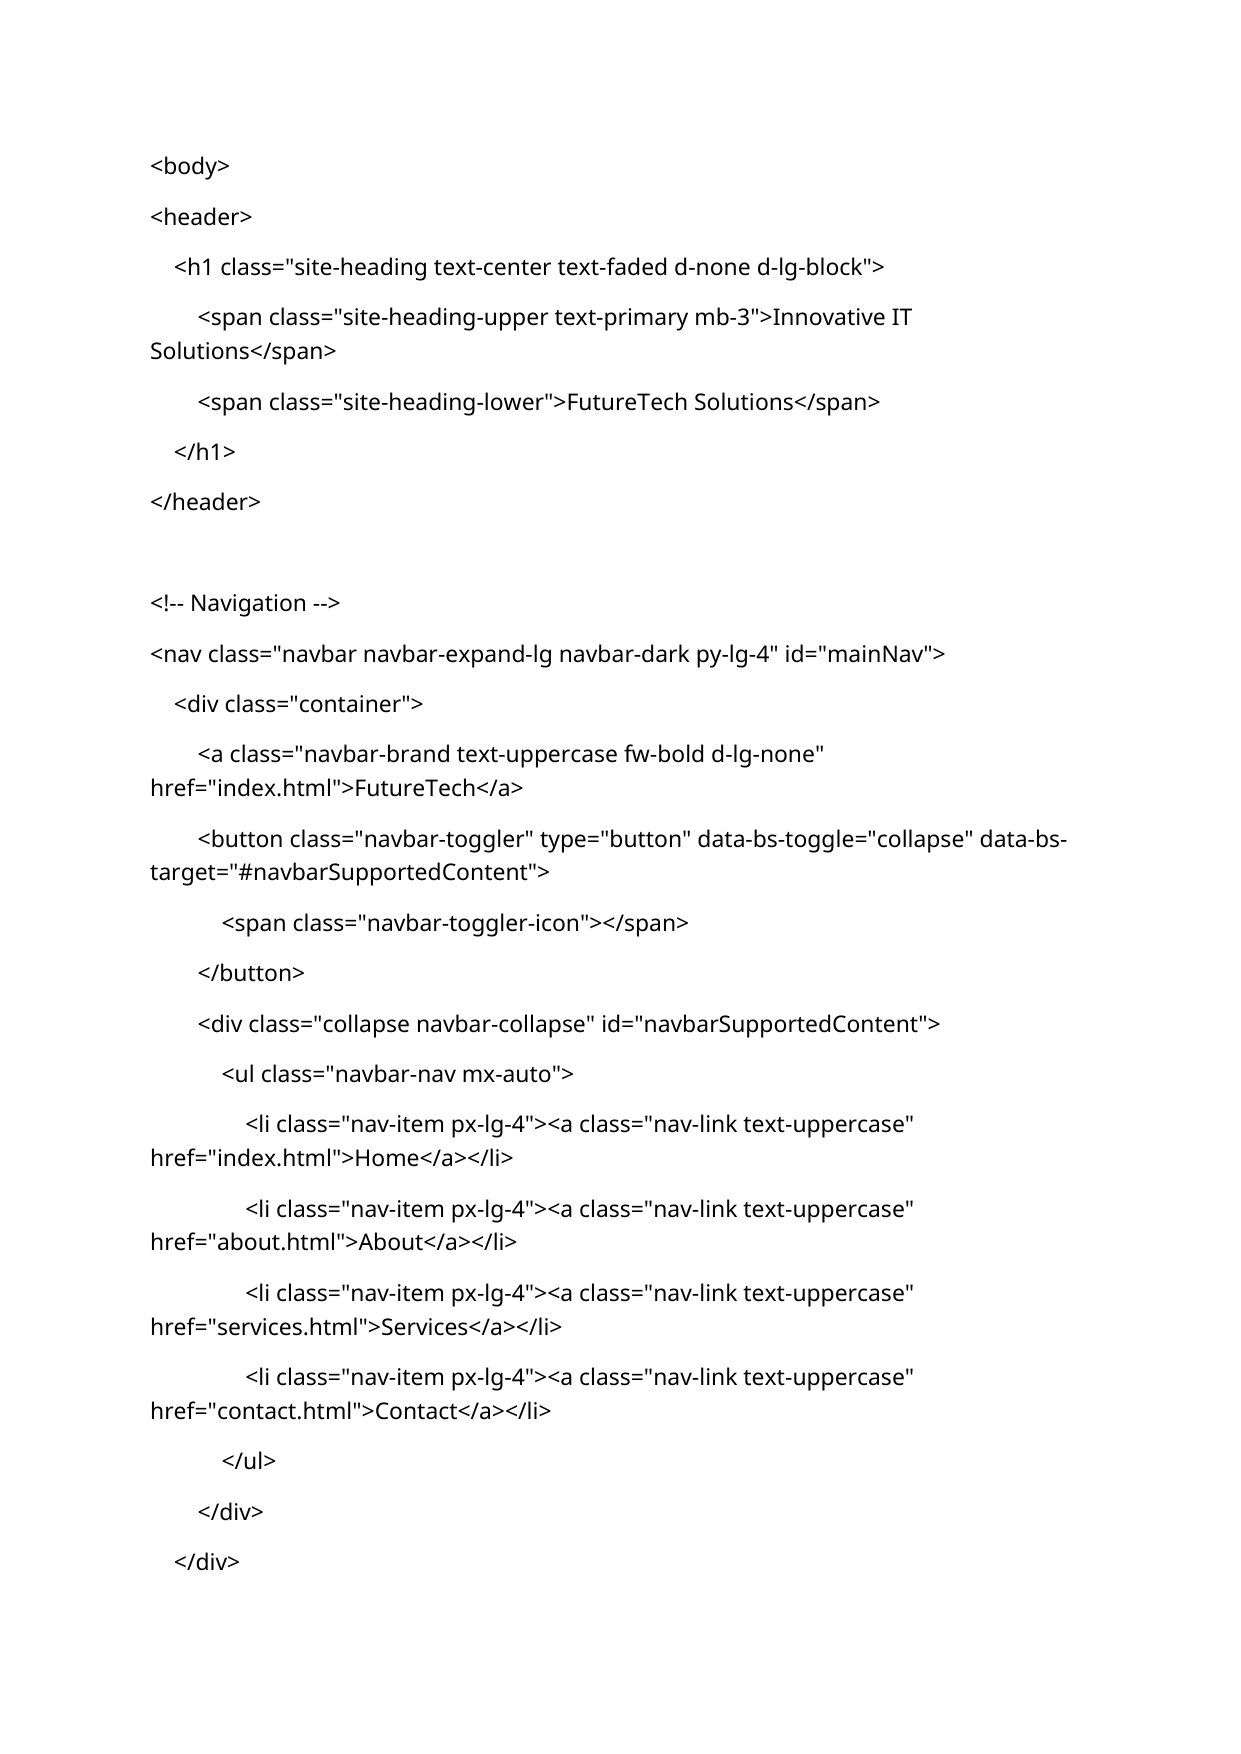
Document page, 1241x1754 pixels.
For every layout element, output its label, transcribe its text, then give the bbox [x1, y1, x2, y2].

text <nav class="navbar navbar-expand-lg navbar-dark py-lg-4" id="mainNav"> [150, 637, 1090, 669]
text <!-- Navigation --> [150, 587, 1090, 618]
text <div class="collapse navbar-collapse" id="navbarSupportedContent"> [150, 1007, 1090, 1039]
text <button class="navbar-toggler" type="button" data-bs-toggle="collapse" data-bs-target="#navbarSupportedContent"> [150, 822, 1090, 887]
text <li class="nav-item px-lg-4"><a class="nav-link text-uppercase" href="contact.html">Contact</a></li> [150, 1361, 1090, 1426]
text <span class="site-heading-lower">FutureTech Solutions</span> [150, 385, 1090, 417]
text <li class="nav-item px-lg-4"><a class="nav-link text-uppercase" href="index.html">Home</a></li> [150, 1108, 1090, 1173]
text <ul class="navbar-nav mx-auto"> [150, 1058, 1090, 1089]
text </button> [150, 957, 1090, 988]
text </div> [150, 1495, 1090, 1527]
text <div class="container"> [150, 688, 1090, 719]
text <body> [150, 150, 1090, 181]
text <h1 class="site-heading text-center text-faded d-none d-lg-block"> [150, 251, 1090, 282]
text </div> [150, 1546, 1090, 1577]
text </ul> [150, 1445, 1090, 1476]
text <li class="nav-item px-lg-4"><a class="nav-link text-uppercase" href="services.html">Services</a></li> [150, 1277, 1090, 1342]
text </header> [150, 486, 1090, 517]
text <a class="navbar-brand text-uppercase fw-bold d-lg-none" href="index.html">FutureTech</a> [150, 738, 1090, 803]
text <li class="nav-item px-lg-4"><a class="nav-link text-uppercase" href="about.html">About</a></li> [150, 1192, 1090, 1257]
text </h1> [150, 436, 1090, 467]
text <span class="site-heading-upper text-primary mb-3">Innovative IT Solutions</span> [150, 301, 1090, 366]
text <header> [150, 200, 1090, 232]
text <span class="navbar-toggler-icon"></span> [150, 907, 1090, 938]
